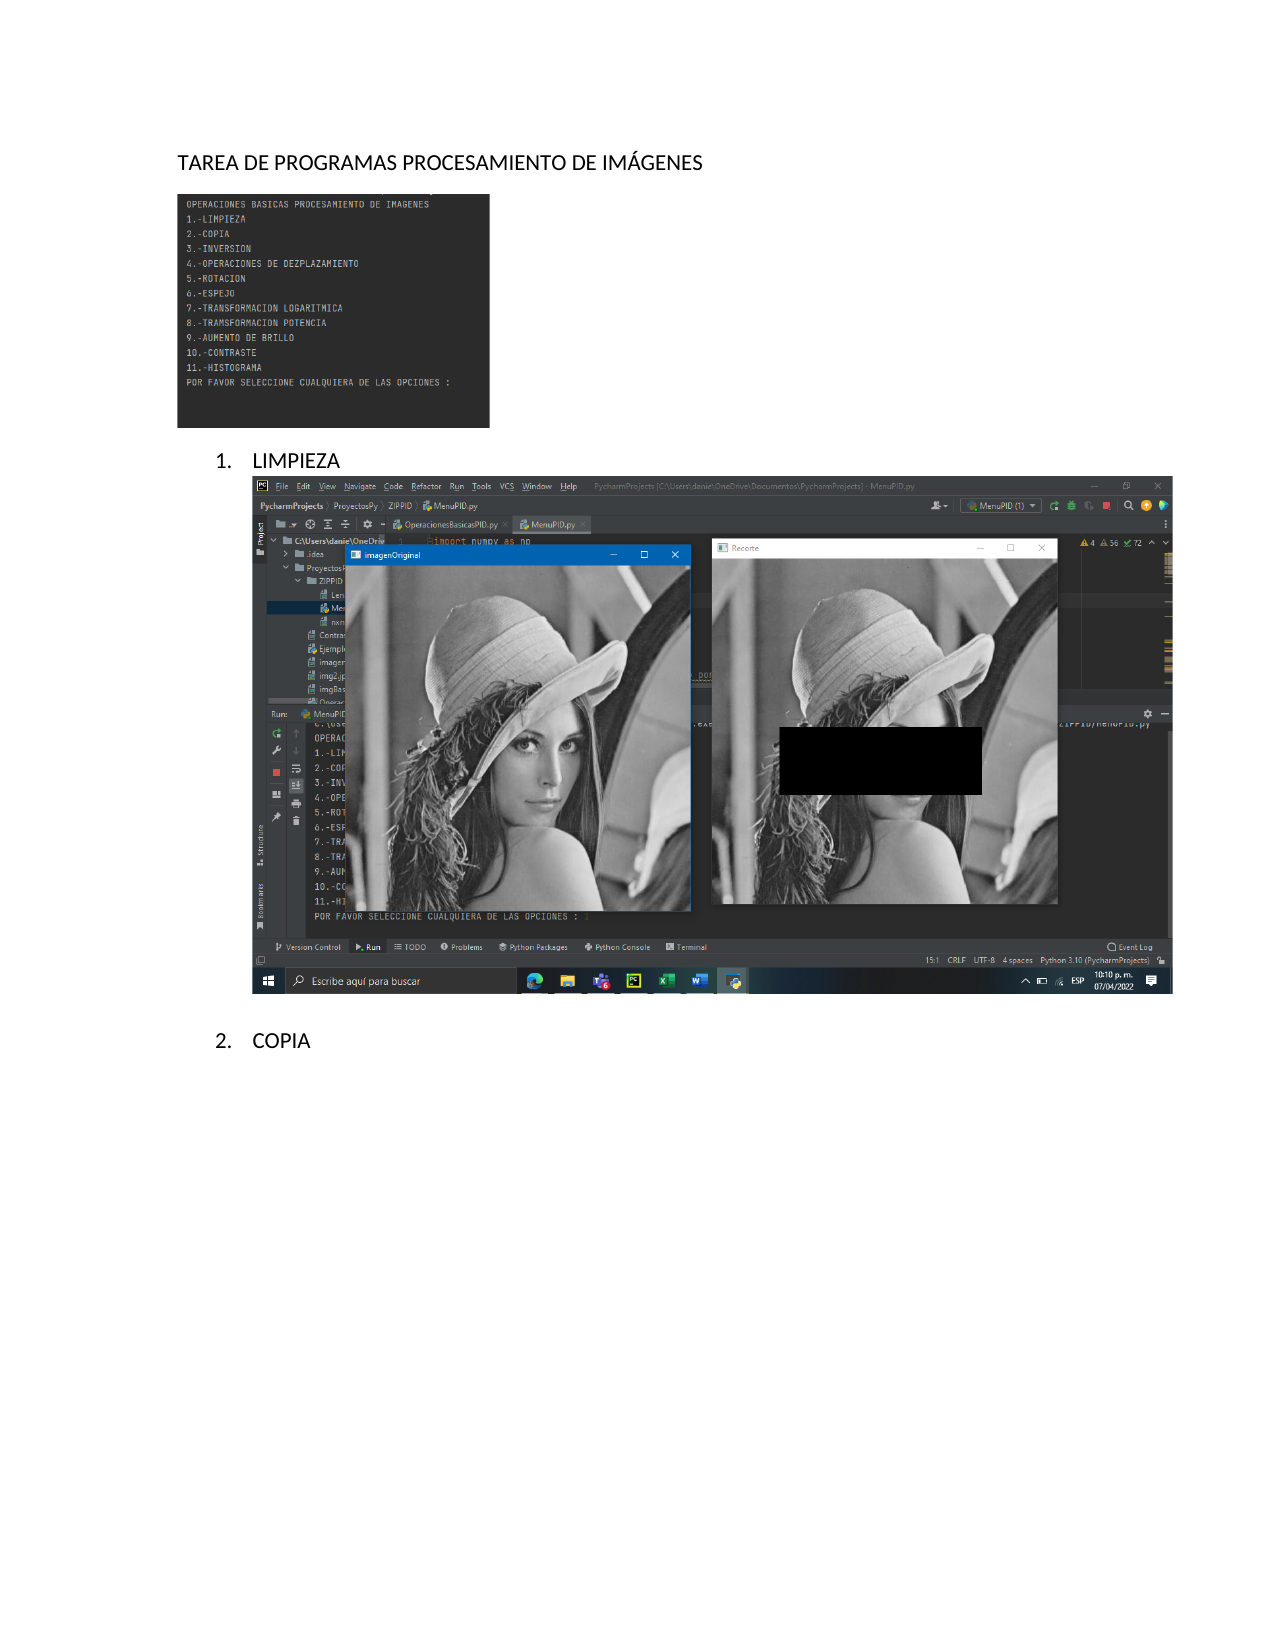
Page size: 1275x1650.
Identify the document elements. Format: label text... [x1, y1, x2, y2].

list LIMPIEZA [215, 446, 1098, 474]
list COPIA [215, 1026, 1098, 1054]
picture [177, 194, 490, 428]
text TAREA DE PROGRAMAS PROCESAMIENTO DE IMÁGENES [177, 148, 1098, 176]
picture [252, 476, 1173, 994]
